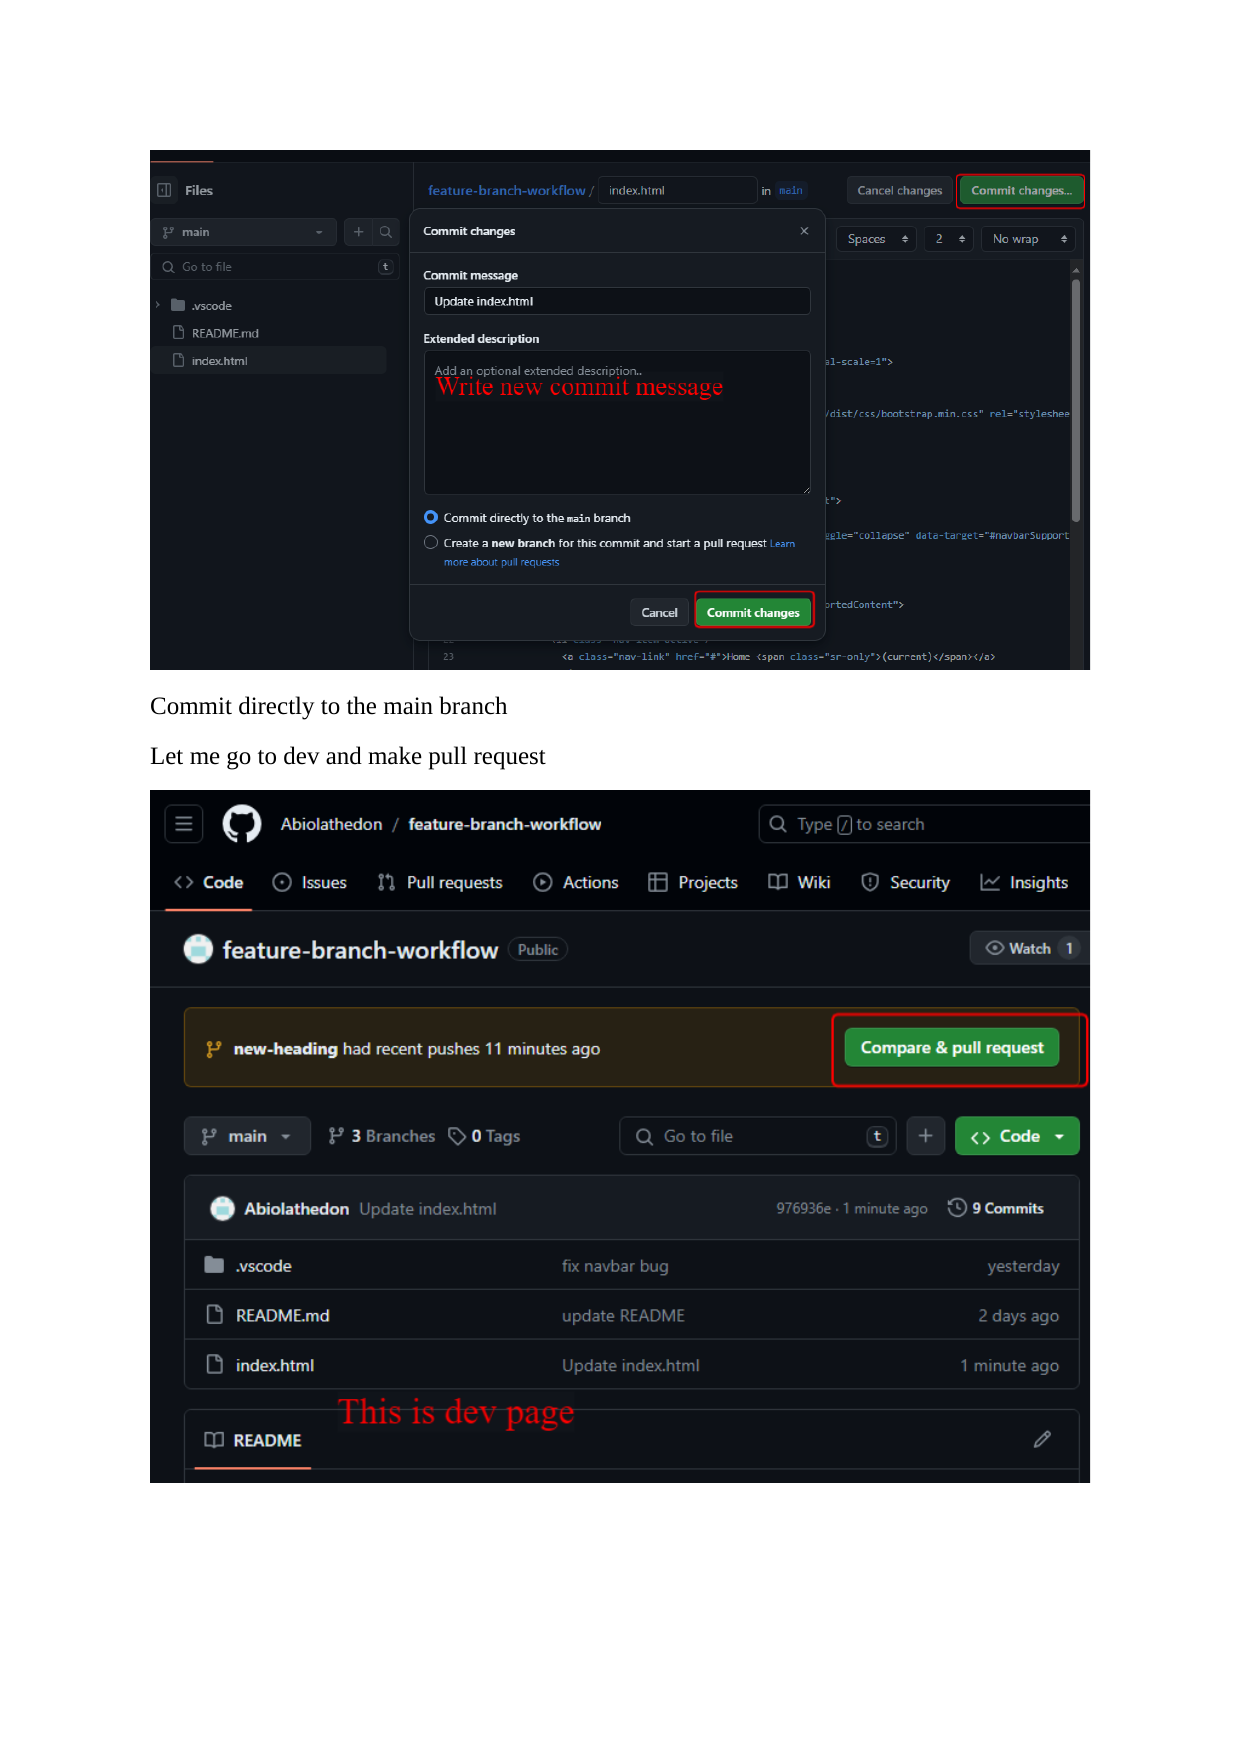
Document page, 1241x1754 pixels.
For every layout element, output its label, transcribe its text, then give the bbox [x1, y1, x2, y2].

text Let me go to dev and make pull request [150, 741, 1090, 769]
text Commit directly to the main branch [150, 691, 1090, 720]
picture [150, 790, 1091, 1483]
picture [150, 150, 1091, 670]
